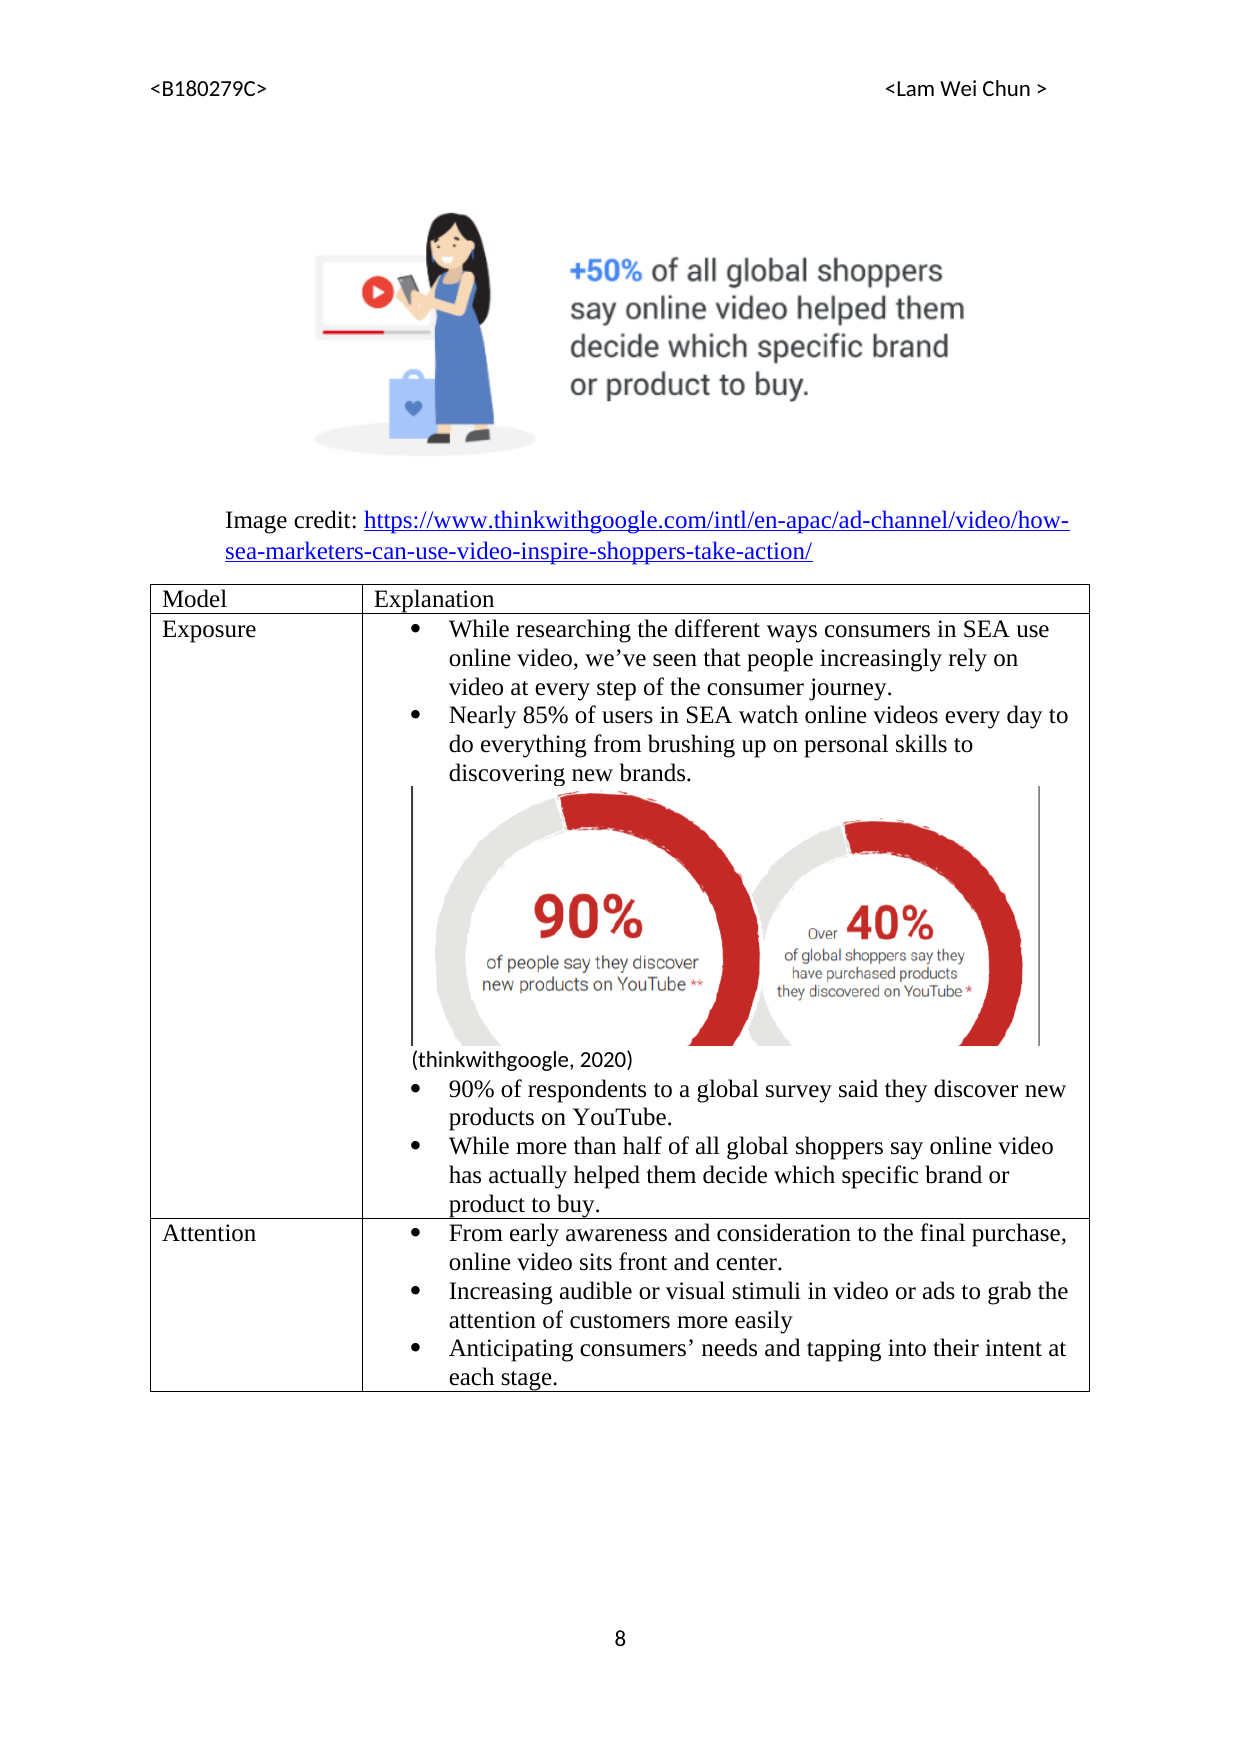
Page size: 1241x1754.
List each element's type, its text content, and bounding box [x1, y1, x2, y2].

table_cell While researching the different ways consumers in SEA use online video, we’ve seen that people increasingly rely on video at every step of the consumer journey. Nearly 85% of users in SEA watch online videos every day to do everything from brushing up on personal skills to discovering new brands. 90% of respondents to a global survey said they discover new products on YouTube. While more than half of all global shoppers say online video has actually helped them decide which specific brand or product to buy. [363, 614, 1089, 1217]
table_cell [363, 1219, 1089, 1391]
table_cell Attention [151, 1219, 362, 1391]
picture [225, 150, 1034, 503]
list Image credit: https://www.thinkwithgoogle.com/intl/en-apac/ad-channel/video/how-sea-marketers-can-use-video-inspire-shoppers-take-action/ [225, 505, 1090, 564]
picture [411, 786, 1040, 1046]
table_header Model [151, 585, 362, 613]
table_header Explanation [363, 585, 1089, 613]
table_cell Exposure [151, 614, 362, 1217]
